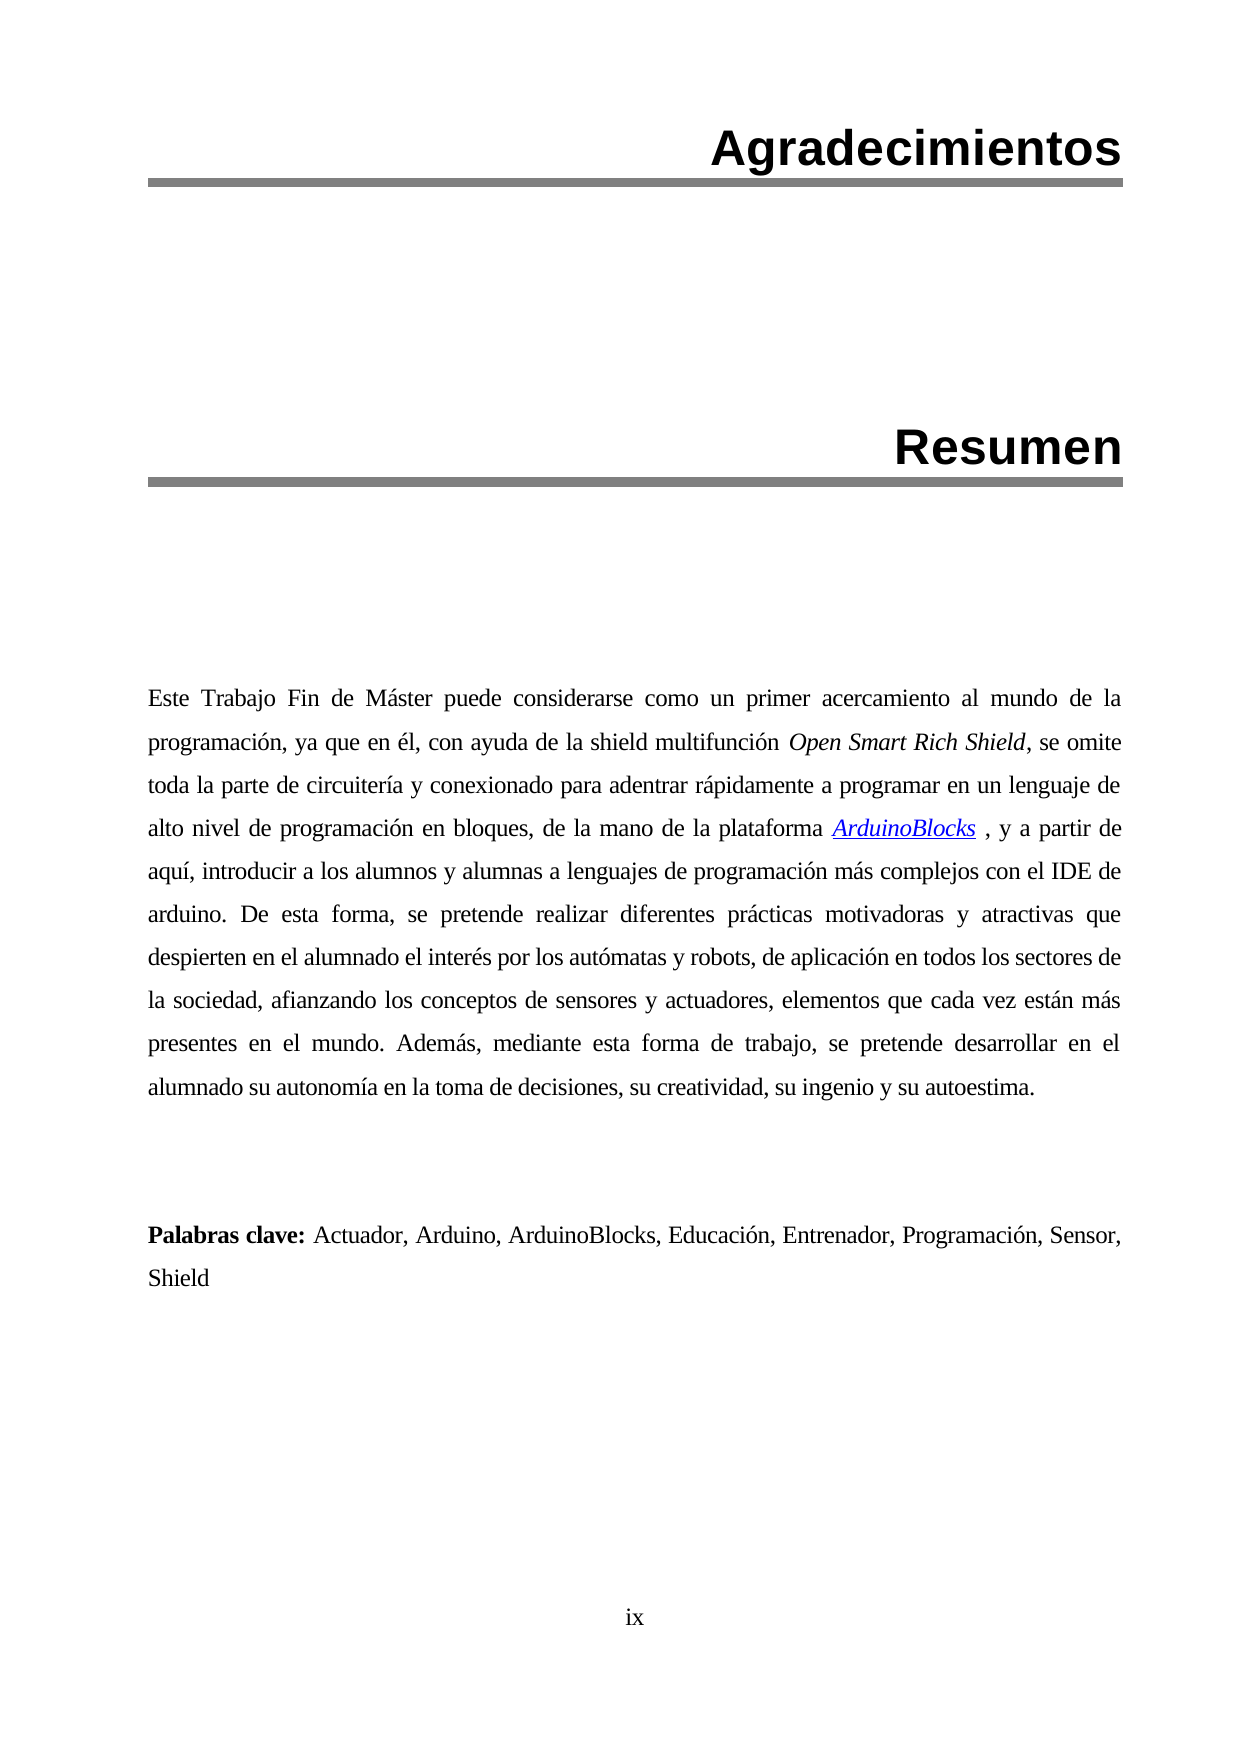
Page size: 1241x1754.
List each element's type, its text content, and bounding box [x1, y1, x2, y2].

text Resumen [148, 418, 1123, 477]
text Agradecimientos [148, 118, 1123, 178]
text Palabras clave: Actuador, Arduino, ArduinoBlocks, Educación, Entrenador, Programación, Sensor, Shield [148, 1220, 1122, 1292]
text Este Trabajo Fin de Máster puede considerarse como un primer acercamiento al mundo de la programación, ya que en él, con ayuda de la shield multifunción Open Smart Rich Shield, se omite toda la parte de circuitería y conexionado para adentrar rápidamente a programar en un lenguaje de alto nivel de programación en bloques, de la mano de la plataforma ArduinoBlocks , y a partir de aquí, introducir a los alumnos y alumnas a lenguajes de programación más complejos con el IDE de arduino. De esta forma, se pretende realizar diferentes prácticas motivadoras y atractivas que despierten en el alumnado el interés por los autómatas y robots, de aplicación en todos los sectores de la sociedad, afianzando los conceptos de sensores y actuadores, elementos que cada vez están más presentes en el mundo. Además, mediante esta forma de trabajo, se pretende desarrollar en el alumnado su autonomía en la toma de decisiones, su creatividad, su ingenio y su autoestima. [148, 683, 1122, 1100]
